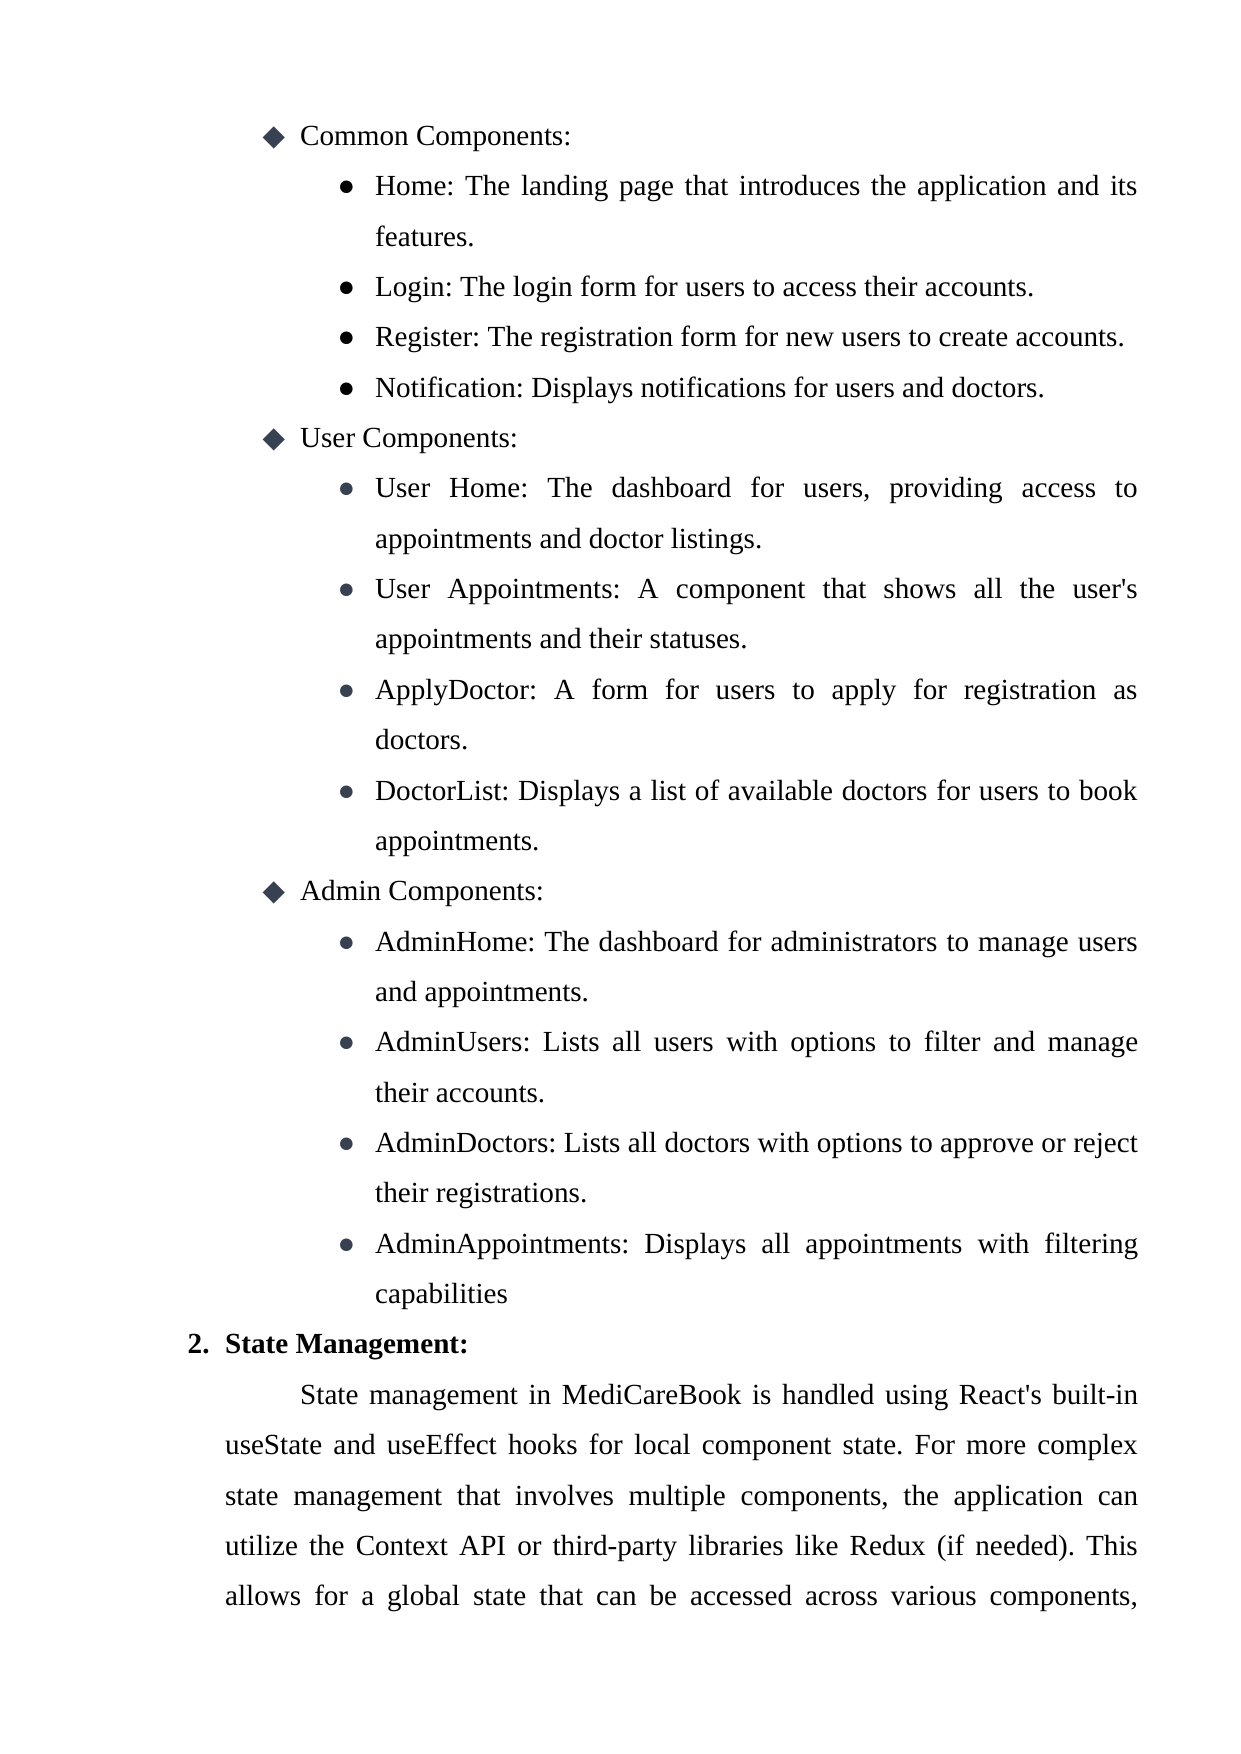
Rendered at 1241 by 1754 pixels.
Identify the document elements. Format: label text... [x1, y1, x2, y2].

list User Components: [262, 420, 1139, 454]
list Common Components: [262, 118, 1139, 152]
list ApplyDoctor: A form for users to apply for registration as doctors. [337, 672, 1139, 756]
list Login: The login form for users to access their accounts. [337, 269, 1139, 303]
list User Home: The dashboard for users, providing access to appointments and doctor listings. [337, 470, 1139, 554]
list State Management: [187, 1327, 1139, 1360]
list User Appointments: A component that shows all the user's appointments and their statuses. [337, 571, 1139, 655]
list Register: The registration form for new users to create accounts. [337, 319, 1139, 353]
list AdminUsers: Lists all users with options to filter and manage their accounts. [337, 1024, 1139, 1108]
list DoctorList: Displays a list of available doctors for users to book appointments. [337, 773, 1139, 857]
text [225, 1377, 1139, 1612]
list AdminHome: The dashboard for administrators to manage users and appointments. [337, 924, 1139, 1008]
list Admin Components: [262, 873, 1139, 907]
list Notification: Displays notifications for users and doctors. [337, 370, 1139, 403]
list AdminDoctors: Lists all doctors with options to approve or reject their registrations. [337, 1125, 1139, 1209]
list Home: The landing page that introduces the application and its features. [337, 168, 1139, 252]
list AdminAppointments: Displays all appointments with filtering capabilities [337, 1226, 1139, 1310]
